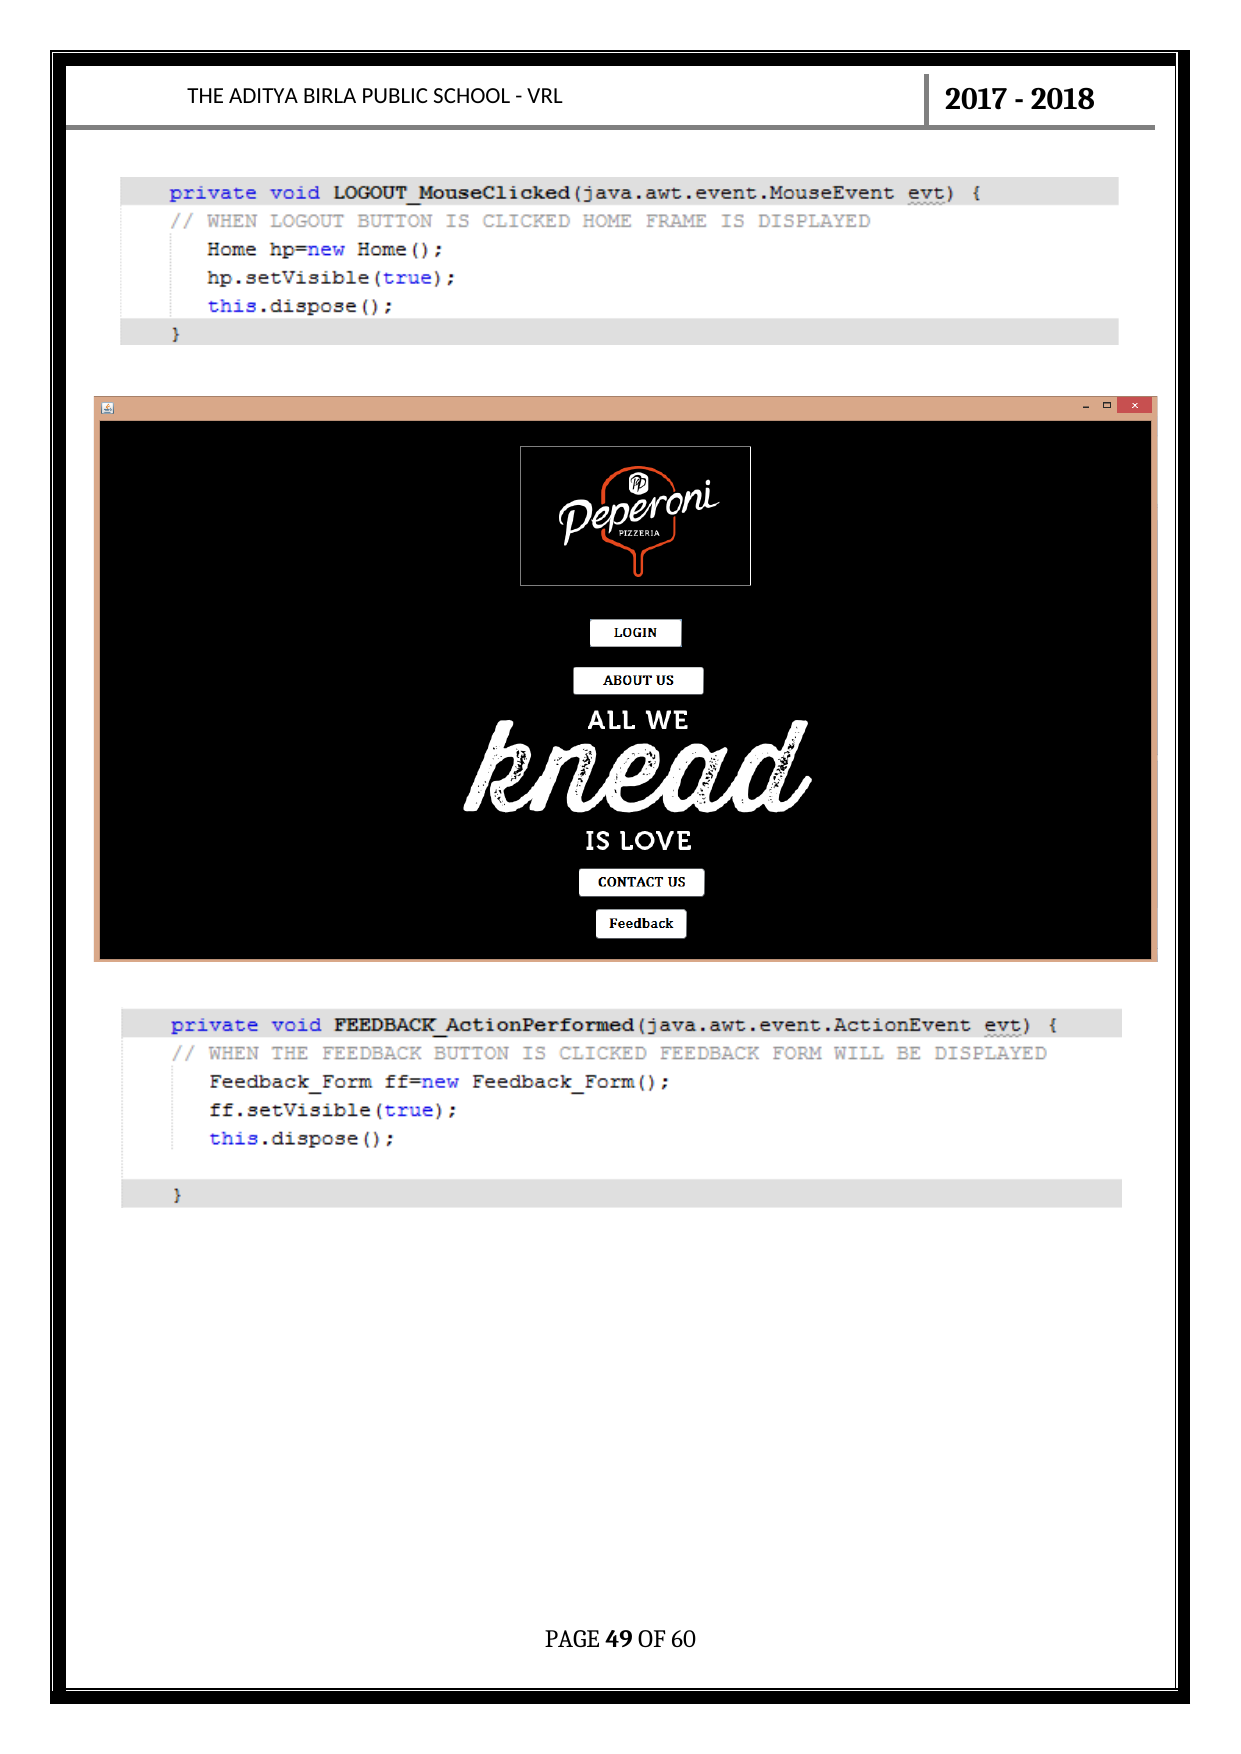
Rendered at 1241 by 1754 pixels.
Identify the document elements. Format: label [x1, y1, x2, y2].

picture [93, 396, 1158, 962]
picture [120, 1007, 1122, 1208]
picture [120, 177, 1119, 345]
